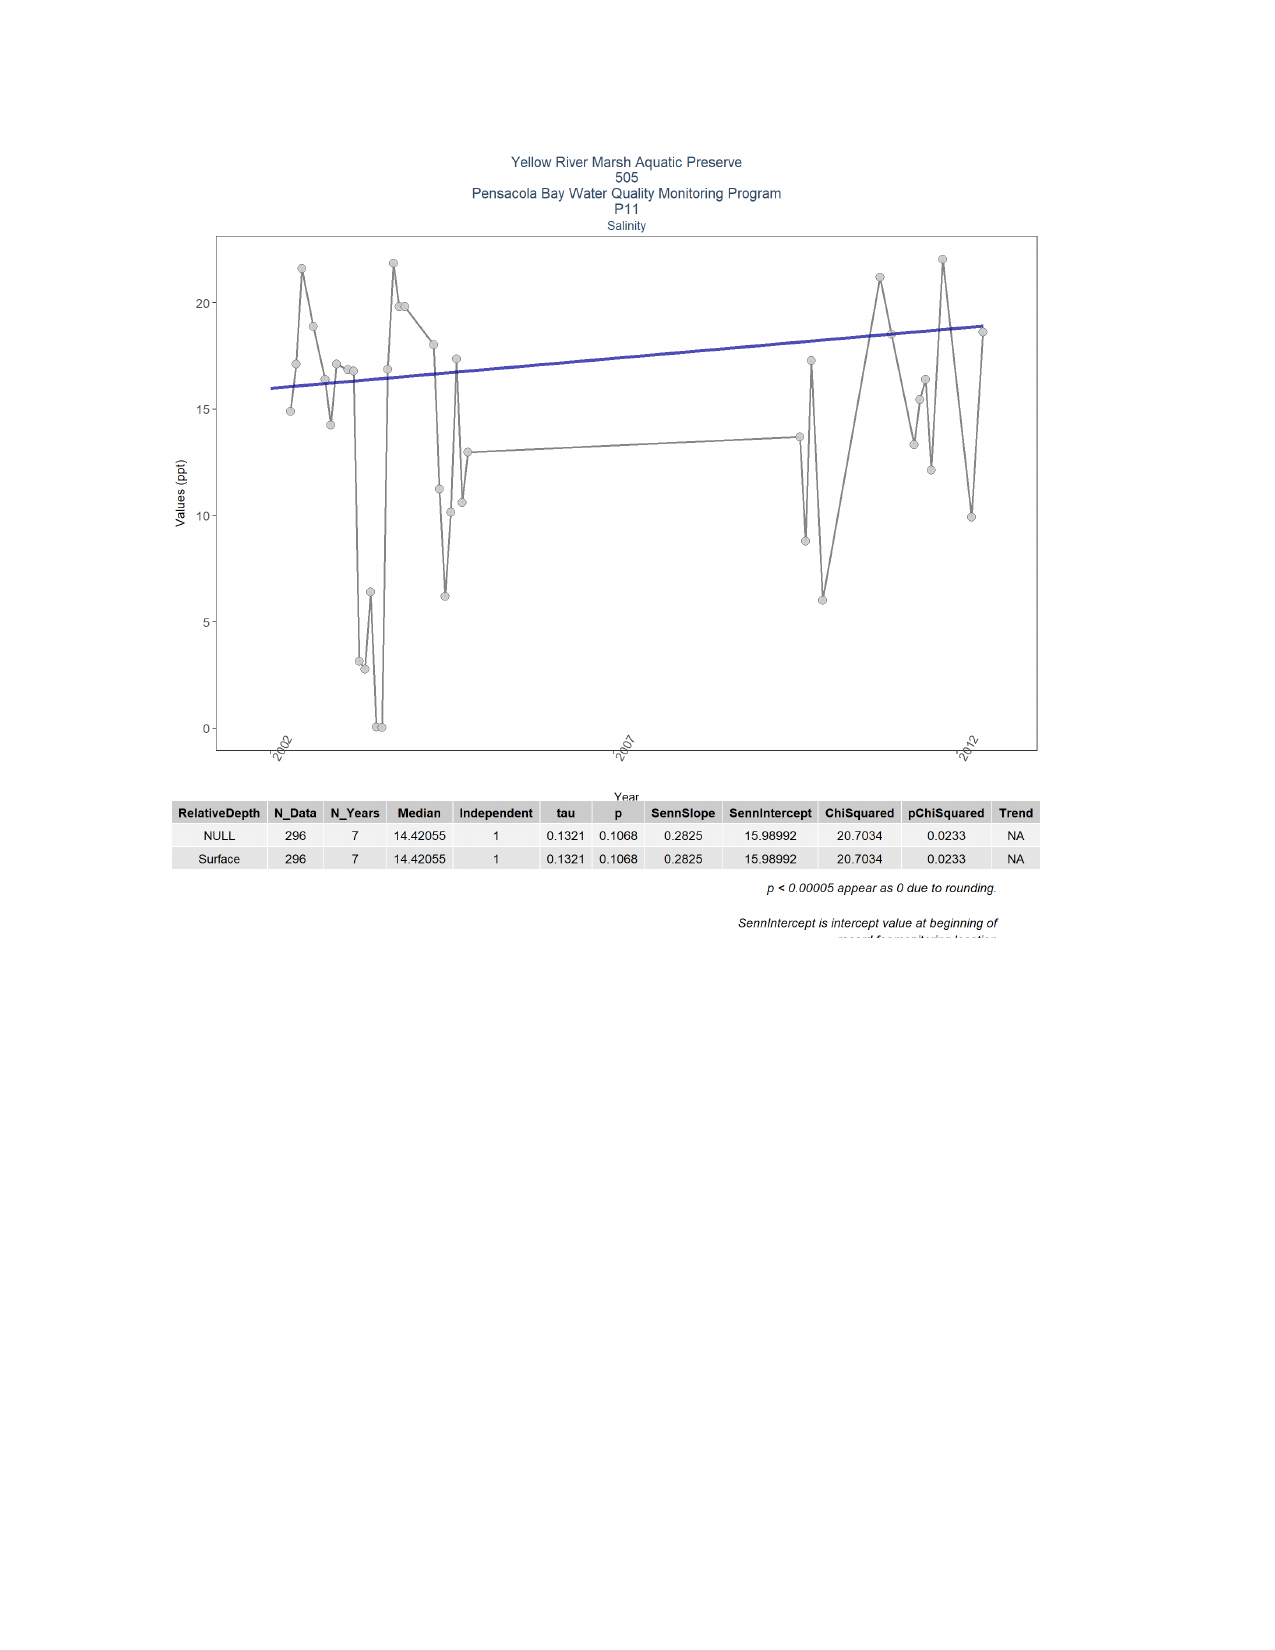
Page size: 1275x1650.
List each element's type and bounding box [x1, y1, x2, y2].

picture [168, 150, 1044, 938]
